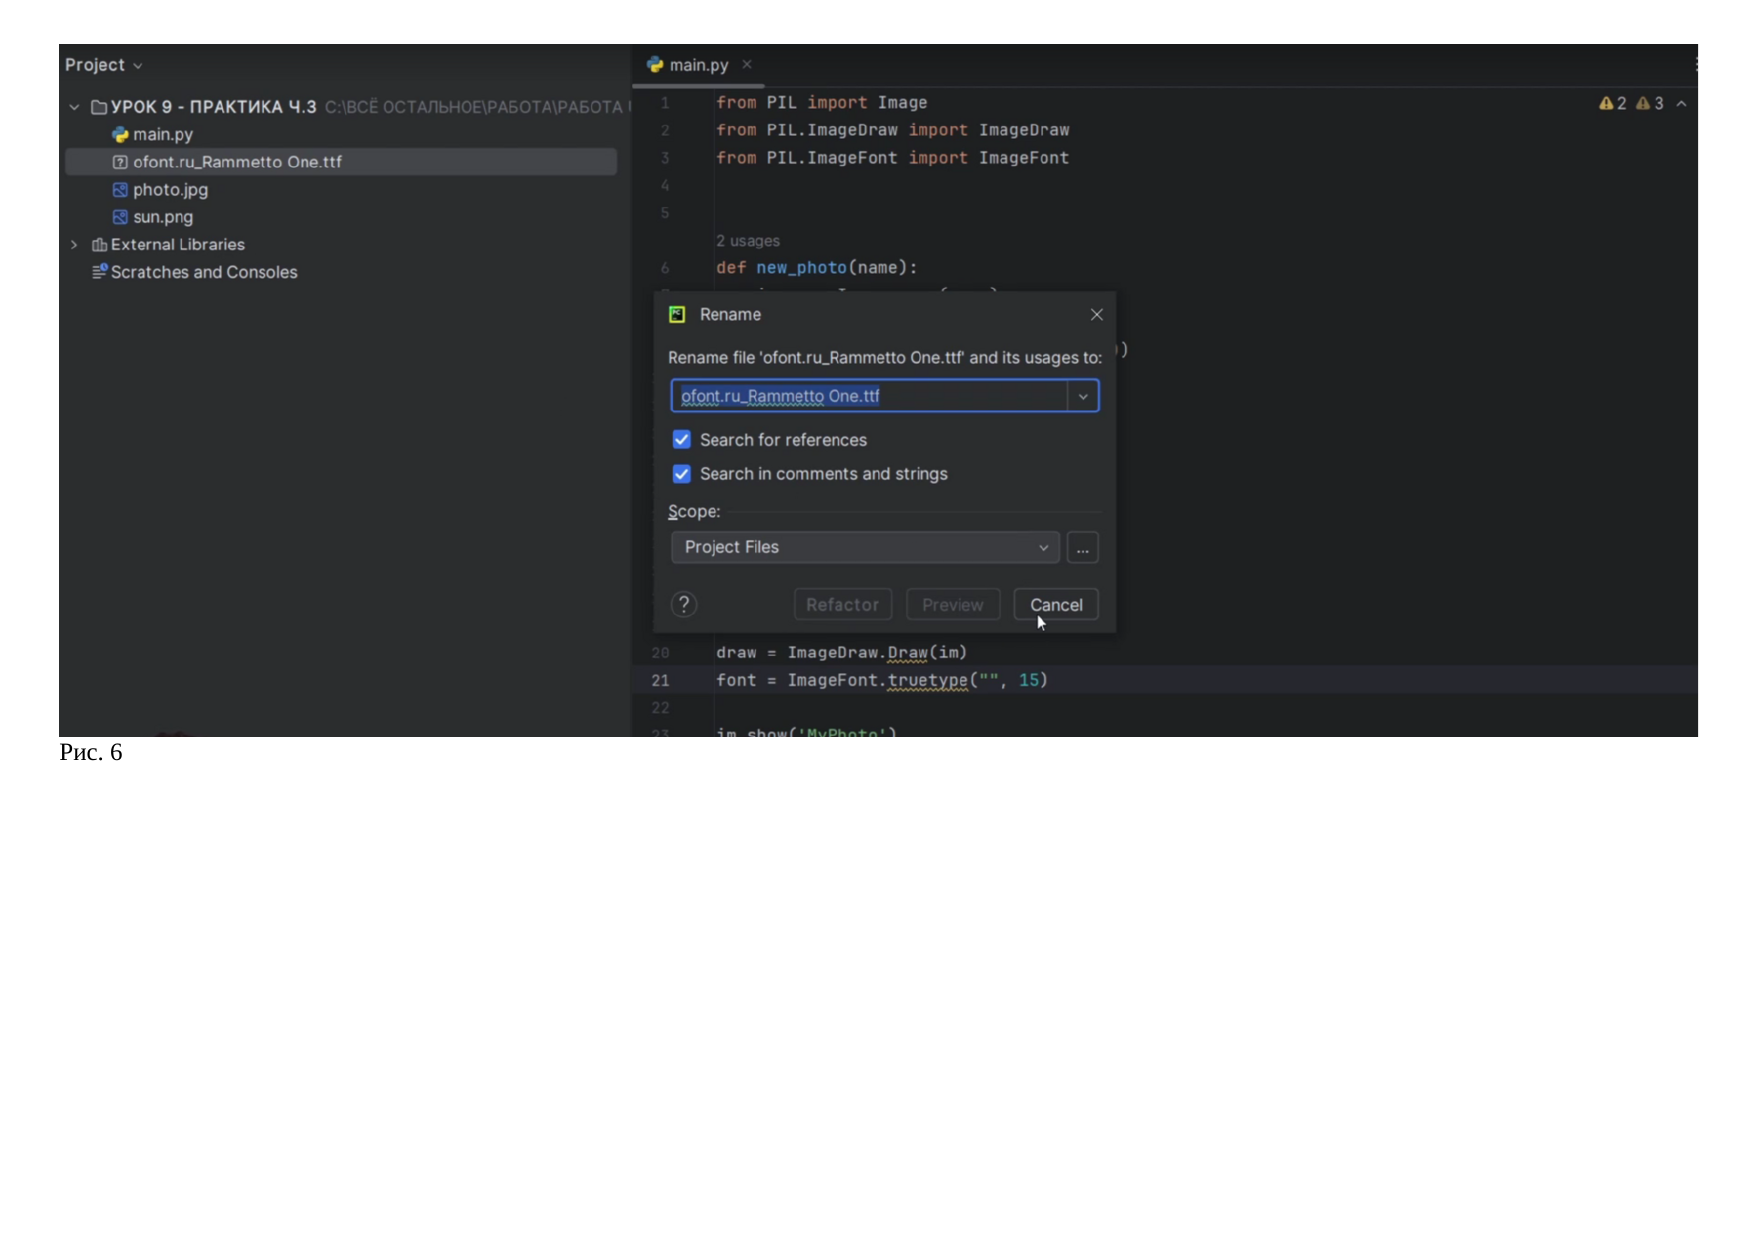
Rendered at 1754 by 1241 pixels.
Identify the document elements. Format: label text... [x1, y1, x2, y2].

text Рис. 6 [59, 737, 1698, 766]
picture [59, 44, 1699, 737]
